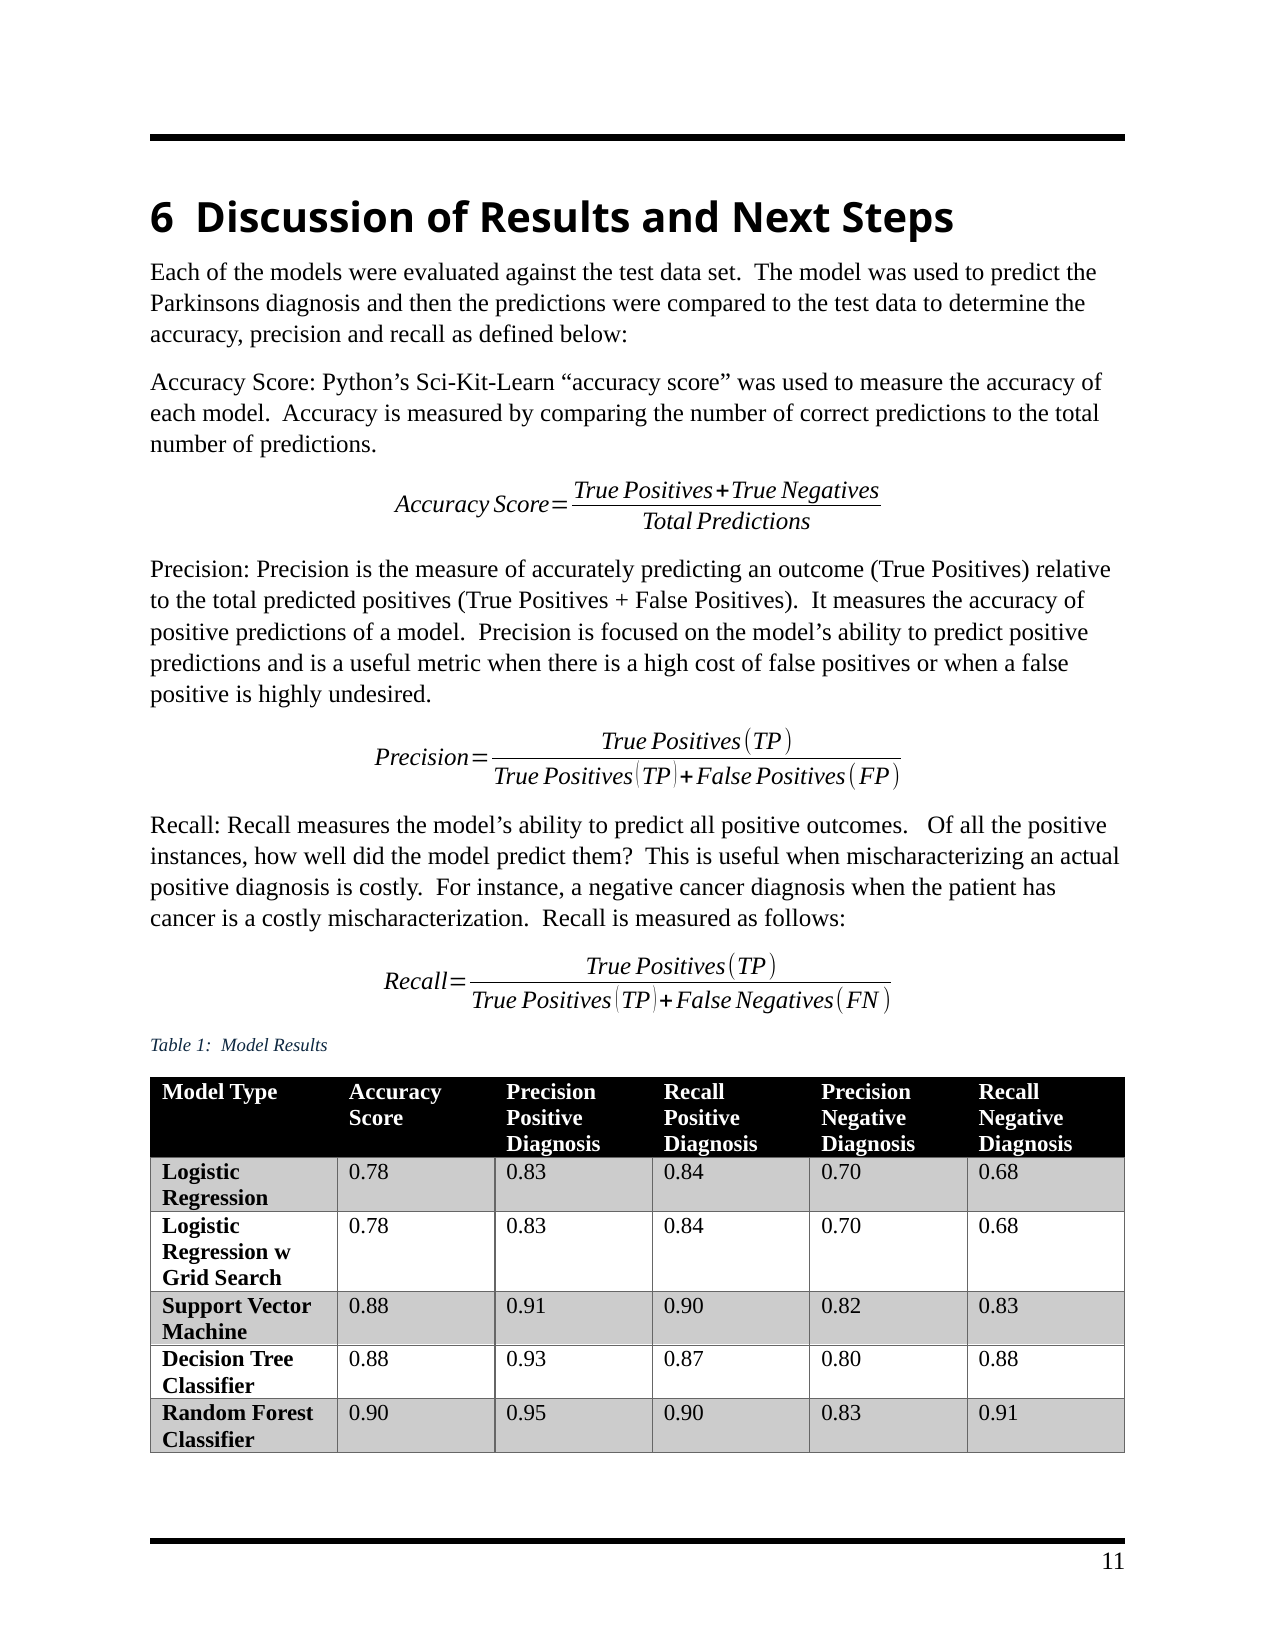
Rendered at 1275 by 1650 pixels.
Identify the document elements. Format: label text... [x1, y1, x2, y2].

table_header Precision Negative Diagnosis [810, 1078, 967, 1157]
table_cell 0.70 [810, 1158, 967, 1211]
table_cell 0.68 [968, 1212, 1124, 1291]
table_header Accuracy Score [338, 1078, 494, 1157]
table_cell 0.70 [810, 1212, 967, 1291]
text Recall: Recall measures the model’s ability to predict all positive outcomes. Of all the positive instances, how well did the model predict them? This is useful when mischaracterizing an actual positive diagnosis is costly. For instance, a negative cancer diagnosis when the patient has cancer is a costly mischaracterization. Recall is measured as follows: [150, 810, 1125, 932]
table_cell 0.84 [653, 1158, 809, 1211]
table_cell 0.90 [653, 1292, 809, 1344]
table_header Recall Positive Diagnosis [653, 1078, 809, 1157]
table_cell 0.83 [968, 1292, 1124, 1344]
table_cell 0.88 [338, 1346, 494, 1398]
table_cell Random Forest Classifier [151, 1399, 337, 1452]
table_cell 0.90 [653, 1399, 809, 1452]
table_cell Decision Tree Classifier [151, 1346, 337, 1398]
table_cell 0.91 [496, 1292, 652, 1344]
table_cell Logistic Regression [151, 1158, 337, 1211]
table_cell 0.80 [810, 1346, 967, 1398]
text Each of the models were evaluated against the test data set. The model was used to predict the Parkinsons diagnosis and then the predictions were compared to the test data to determine the accuracy, precision and recall as defined below: [150, 257, 1125, 348]
table_cell 0.88 [968, 1346, 1124, 1398]
table_cell 0.93 [496, 1346, 652, 1398]
table_cell 0.83 [496, 1212, 652, 1291]
table_header Precision Positive Diagnosis [496, 1078, 652, 1157]
table_cell 0.82 [810, 1292, 967, 1344]
table_cell 0.91 [968, 1399, 1124, 1452]
table_cell 0.68 [968, 1158, 1124, 1211]
text Accuracy Score: Python’s Sci-Kit-Learn “accuracy score” was used to measure the accuracy of each model. Accuracy is measured by comparing the number of correct predictions to the total number of predictions. [150, 367, 1125, 458]
table_cell 0.84 [653, 1212, 809, 1291]
table_header Recall Negative Diagnosis [968, 1078, 1124, 1157]
table_cell Support Vector Machine [151, 1292, 337, 1344]
table_cell 0.88 [338, 1292, 494, 1344]
table_header Model Type [151, 1078, 337, 1157]
table_cell 0.95 [496, 1399, 652, 1452]
text Precision: Precision is the measure of accurately predicting an outcome (True Positives) relative to the total predicted positives (True Positives + False Positives). It measures the accuracy of positive predictions of a model. Precision is focused on the model’s ability to predict positive predictions and is a useful metric when there is a high cost of false positives or when a false positive is highly undesired. [150, 554, 1125, 707]
table_cell 0.83 [810, 1399, 967, 1452]
table_cell Logistic Regression w Grid Search [151, 1212, 337, 1291]
table_cell 0.78 [338, 1158, 494, 1211]
table_cell 0.90 [338, 1399, 494, 1452]
table_cell 0.87 [653, 1346, 809, 1398]
table_cell 0.78 [338, 1212, 494, 1291]
table_cell 0.83 [496, 1158, 652, 1211]
subtitle Discussion of Results and Next Steps [150, 187, 1125, 244]
